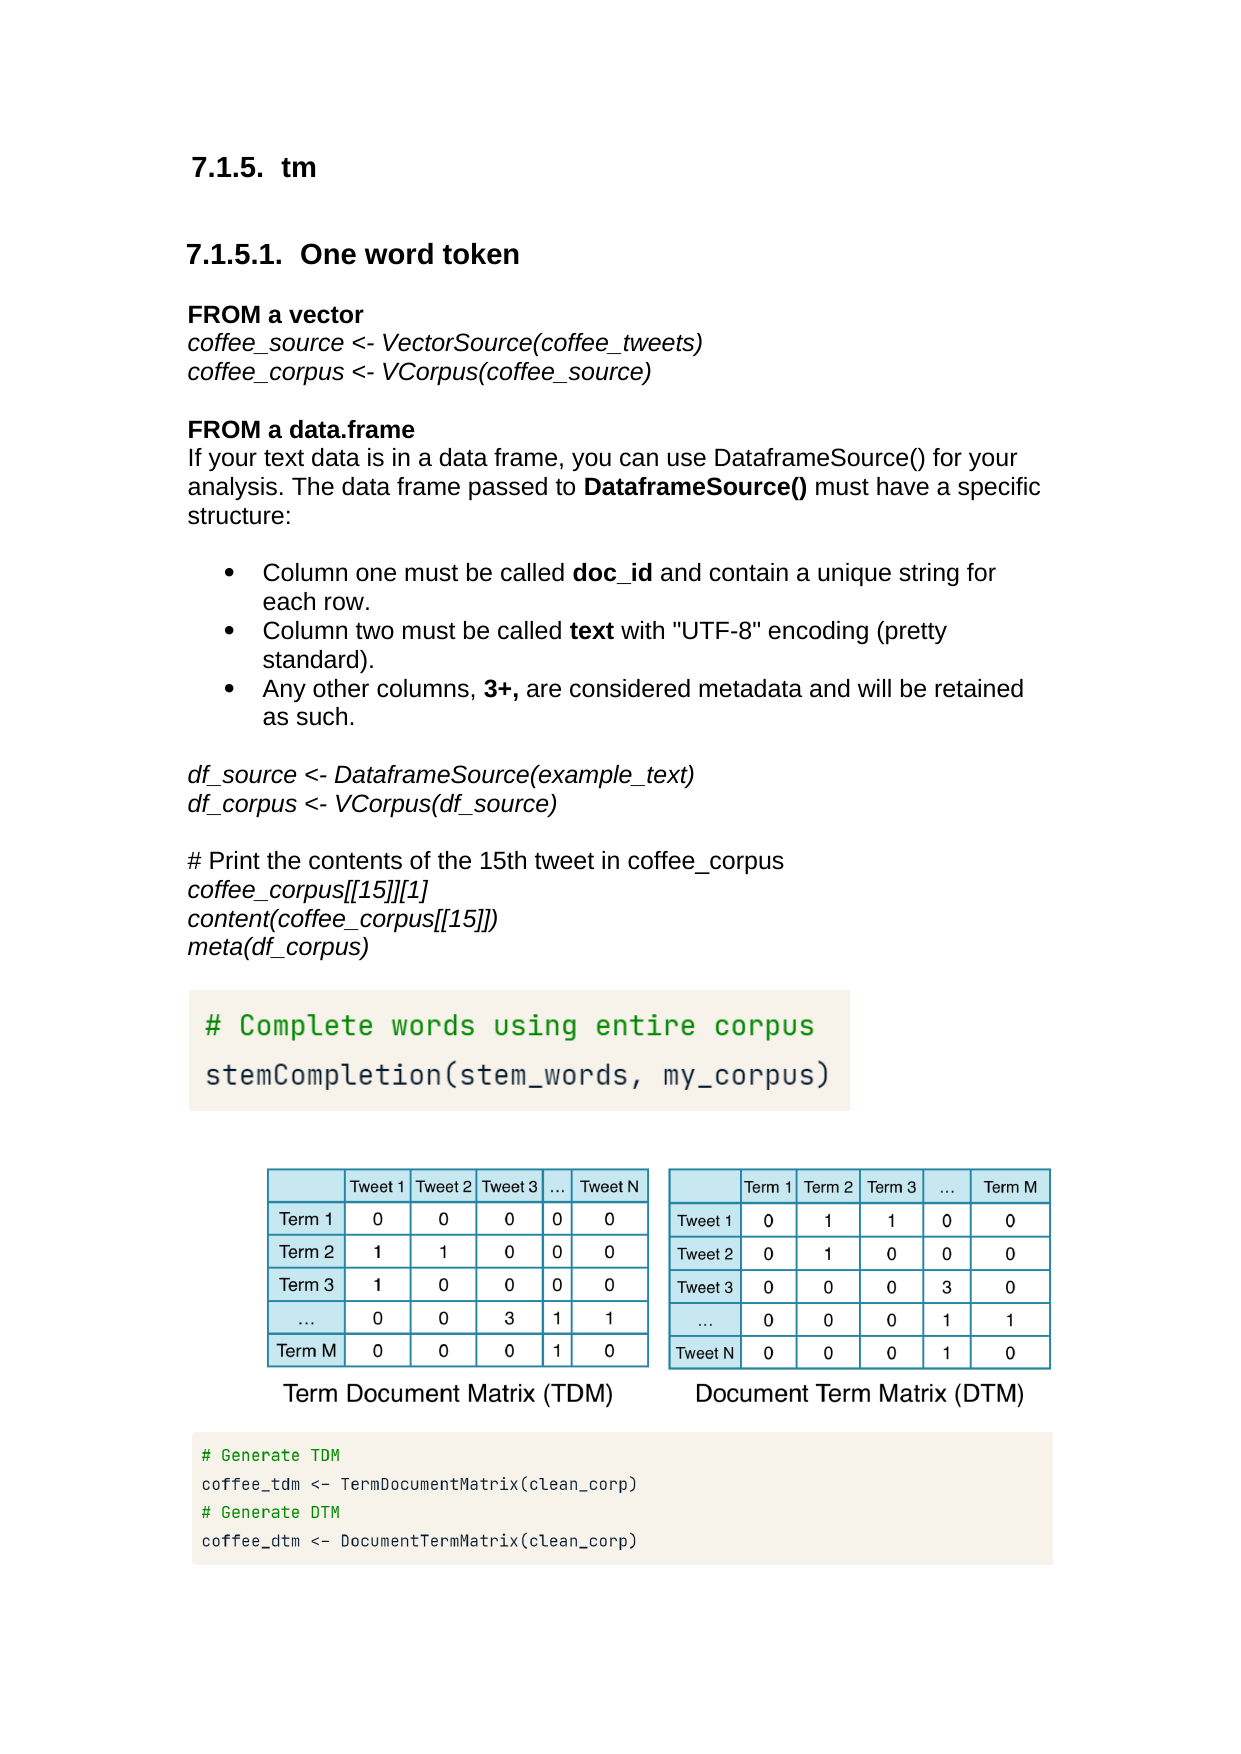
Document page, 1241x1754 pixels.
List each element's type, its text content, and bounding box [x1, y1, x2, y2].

text FROM a data.frame [187, 414, 1053, 443]
text meta(df_corpus) [187, 932, 1053, 961]
list Column one must be called doc_id and contain a unique string for each row. [225, 558, 1053, 616]
text df_source <- DataframeSource(example_text) [187, 760, 1053, 789]
picture [187, 990, 851, 1111]
list Column two must be called text with "UTF-8" encoding (pretty standard). [225, 616, 1053, 673]
text # Print the contents of the 15th tweet in coffee_corpus [187, 846, 1053, 875]
picture [187, 1167, 1053, 1571]
text content(coffee_corpus[[15]]) [187, 904, 1053, 932]
text FROM a vector [187, 299, 1053, 328]
text coffee_corpus <- VCorpus(coffee_source) [187, 357, 1053, 386]
text coffee_source <- VectorSource(coffee_tweets) [187, 328, 1053, 357]
text If your text data is in a data frame, you can use DataframeSource() for your analysis. The data frame passed to DataframeSource() must have a specific structure: [187, 443, 1053, 529]
subtitle One word token [186, 237, 1053, 271]
text df_corpus <- VCorpus(df_source) [187, 789, 1053, 817]
text coffee_corpus[[15]][1] [187, 875, 1053, 904]
list Any other columns, 3+, are considered metadata and will be retained as such. [225, 673, 1053, 731]
subtitle tm [191, 150, 1053, 183]
